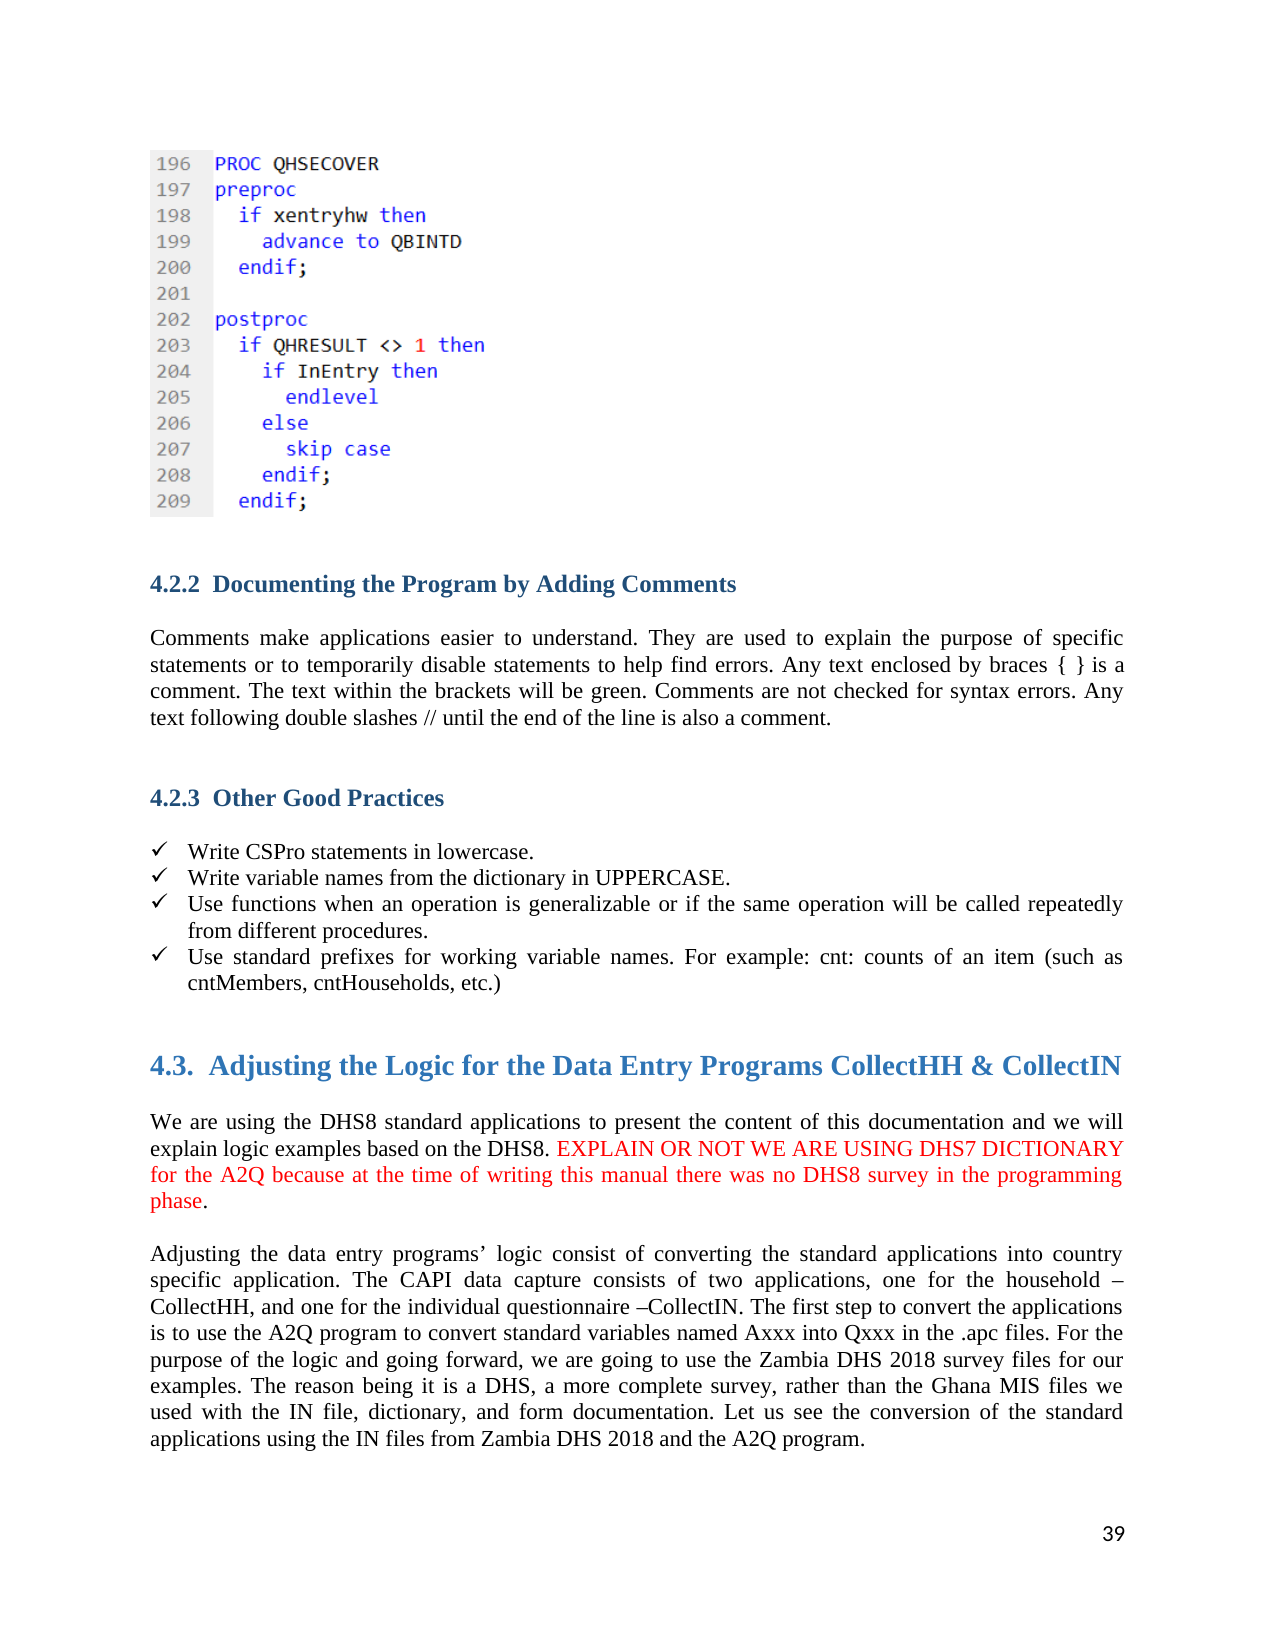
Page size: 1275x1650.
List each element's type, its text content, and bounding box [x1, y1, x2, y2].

subtitle 4.2.3 Other Good Practices [150, 783, 1125, 811]
subtitle 4.3. Adjusting the Logic for the Data Entry Programs CollectHH & CollectIN [150, 1048, 1125, 1082]
subtitle 4.2.2 Documenting the Program by Adding Comments [150, 569, 1125, 598]
list Use functions when an operation is generalizable or if the same operation will be called repeatedly from different procedures. [150, 890, 1125, 943]
list Write CSPro statements in lowercase. [150, 838, 1125, 864]
text Comments make applications easier to understand. They are used to explain the purpose of specific statements or to temporarily disable statements to help find errors. Any text enclosed by braces { } is a comment. The text within the brackets will be green. Comments are not checked for syntax errors. Any text following double slashes // until the end of the line is also a comment. [150, 624, 1125, 730]
picture [150, 150, 497, 517]
list Write variable names from the dictionary in UPPERCASE. [150, 864, 1125, 890]
text We are using the DHS8 standard applications to present the content of this documentation and we will explain logic examples based on the DHS8. EXPLAIN OR NOT WE ARE USING DHS7 DICTIONARY for the A2Q because at the time of writing this manual there was no DHS8 survey in the programming phase. [150, 1108, 1125, 1214]
list Use standard prefixes for working variable names. For example: cnt: counts of an item (such as cntMembers, cntHouseholds, etc.) [150, 943, 1125, 996]
text Adjusting the data entry programs’ logic consist of converting the standard applications into country specific application. The CAPI data capture consists of two applications, one for the household –CollectHH, and one for the individual questionnaire –CollectIN. The first step to convert the applications is to use the A2Q program to convert standard variables named Axxx into Qxxx in the .apc files. For the purpose of the logic and going forward, we are going to use the Zambia DHS 2018 survey files for our examples. The reason being it is a DHS, a more complete survey, rather than the Ghana MIS files we used with the IN file, dictionary, and form documentation. Let us see the conversion of the standard applications using the IN files from Zambia DHS 2018 and the A2Q program. [150, 1240, 1125, 1451]
